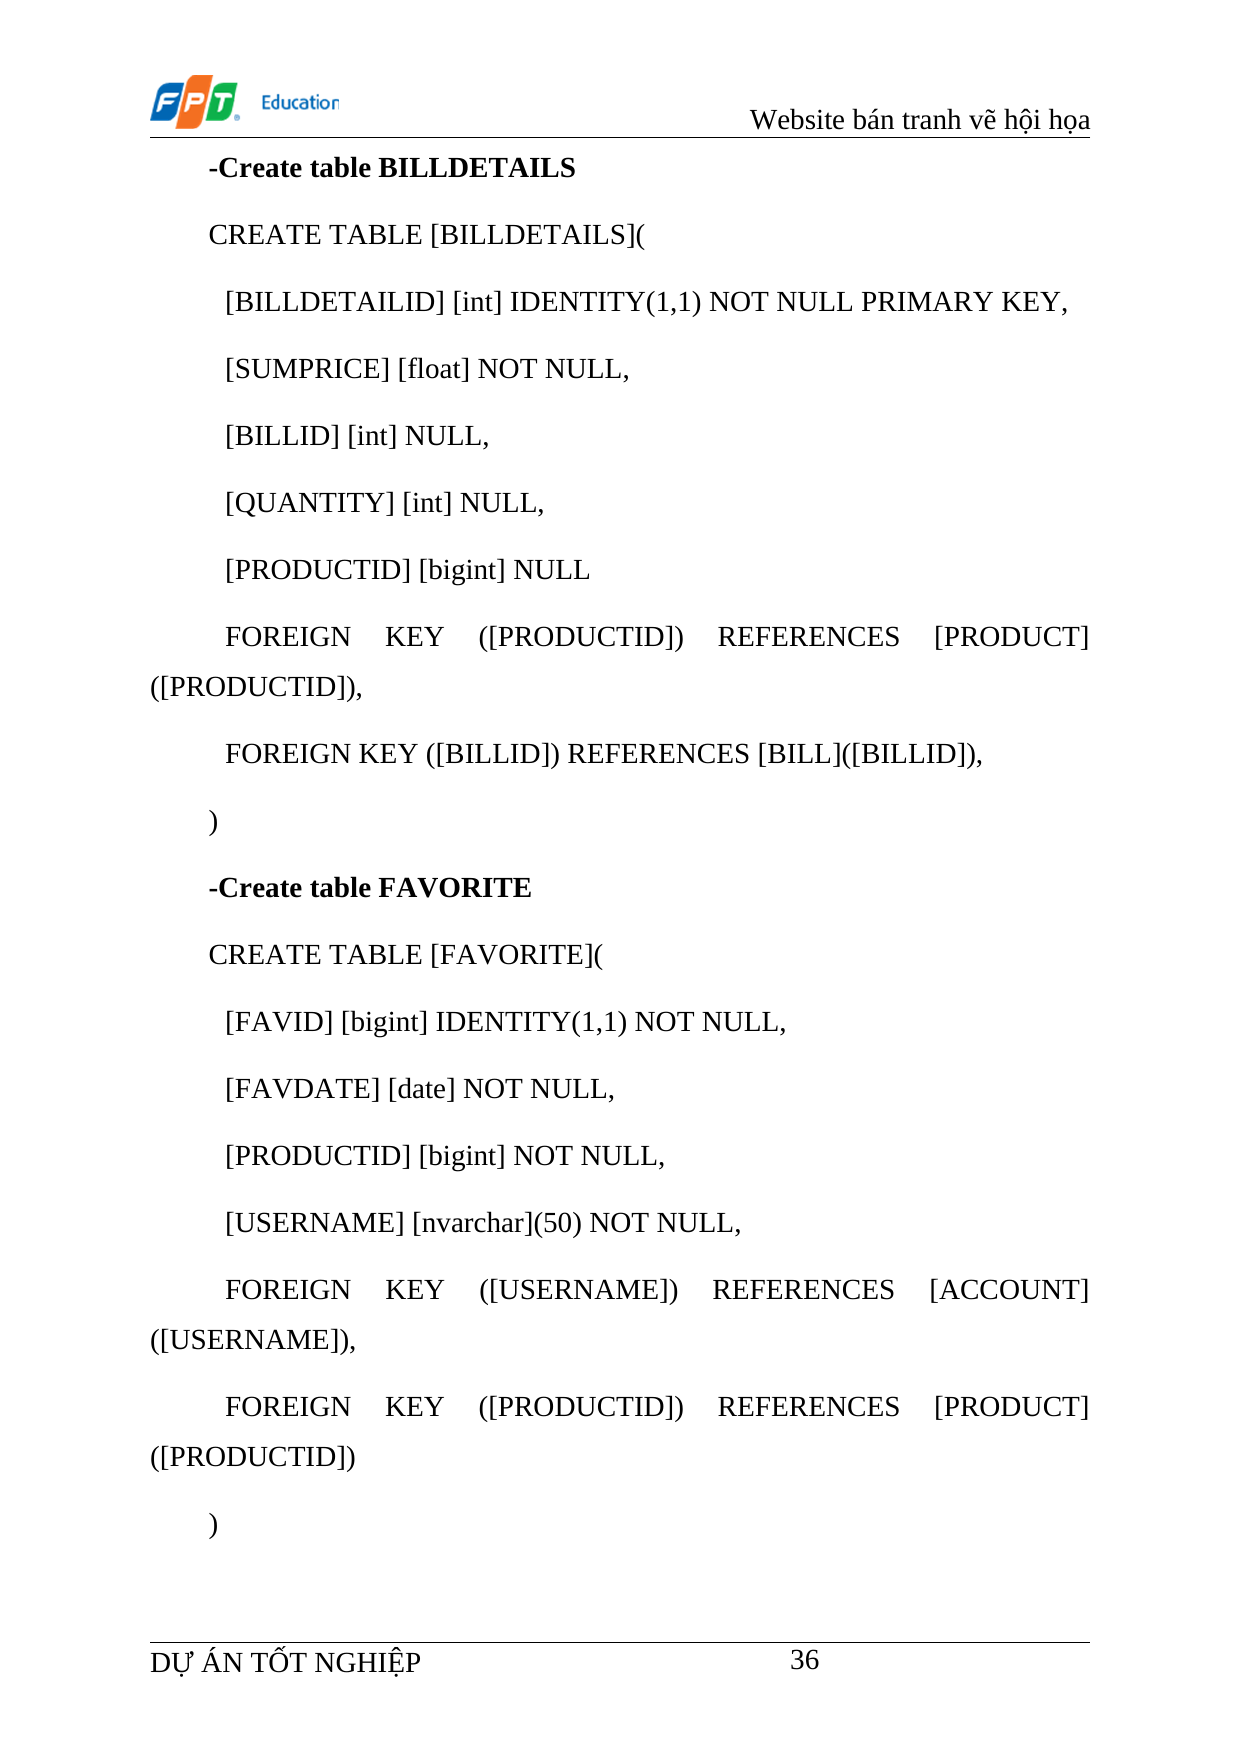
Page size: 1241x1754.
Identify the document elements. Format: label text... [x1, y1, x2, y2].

list [QUANTITY] [int] NULL, [150, 485, 1090, 518]
list [BILLID] [int] NULL, [150, 418, 1090, 451]
list [PRODUCTID] [bigint] NOT NULL, [150, 1138, 1090, 1172]
list [USERNAME] [nvarchar](50) NOT NULL, [150, 1205, 1090, 1238]
list CREATE TABLE [FAVORITE]( [150, 937, 1090, 971]
list [BILLDETAILID] [int] IDENTITY(1,1) NOT NULL PRIMARY KEY, [150, 284, 1090, 317]
list ) [150, 803, 1090, 837]
list CREATE TABLE [BILLDETAILS]( [150, 217, 1090, 251]
picture [150, 75, 339, 129]
list [PRODUCTID] [bigint] NULL [150, 552, 1090, 585]
list -Create table BILLDETAILS [150, 150, 1090, 183]
list [FAVID] [bigint] IDENTITY(1,1) NOT NULL, [150, 1004, 1090, 1038]
list -Create table FAVORITE [150, 870, 1090, 904]
list FOREIGN KEY ([BILLID]) REFERENCES [BILL]([BILLID]), [150, 736, 1090, 770]
list ) [150, 1507, 1090, 1540]
list FOREIGN KEY ([USERNAME]) REFERENCES [ACCOUNT]([USERNAME]), [150, 1272, 1090, 1356]
list [SUMPRICE] [float] NOT NULL, [150, 351, 1090, 384]
list [FAVDATE] [date] NOT NULL, [150, 1071, 1090, 1104]
list FOREIGN KEY ([PRODUCTID]) REFERENCES [PRODUCT]([PRODUCTID]), [150, 619, 1090, 703]
list FOREIGN KEY ([PRODUCTID]) REFERENCES [PRODUCT]([PRODUCTID]) [150, 1389, 1090, 1473]
